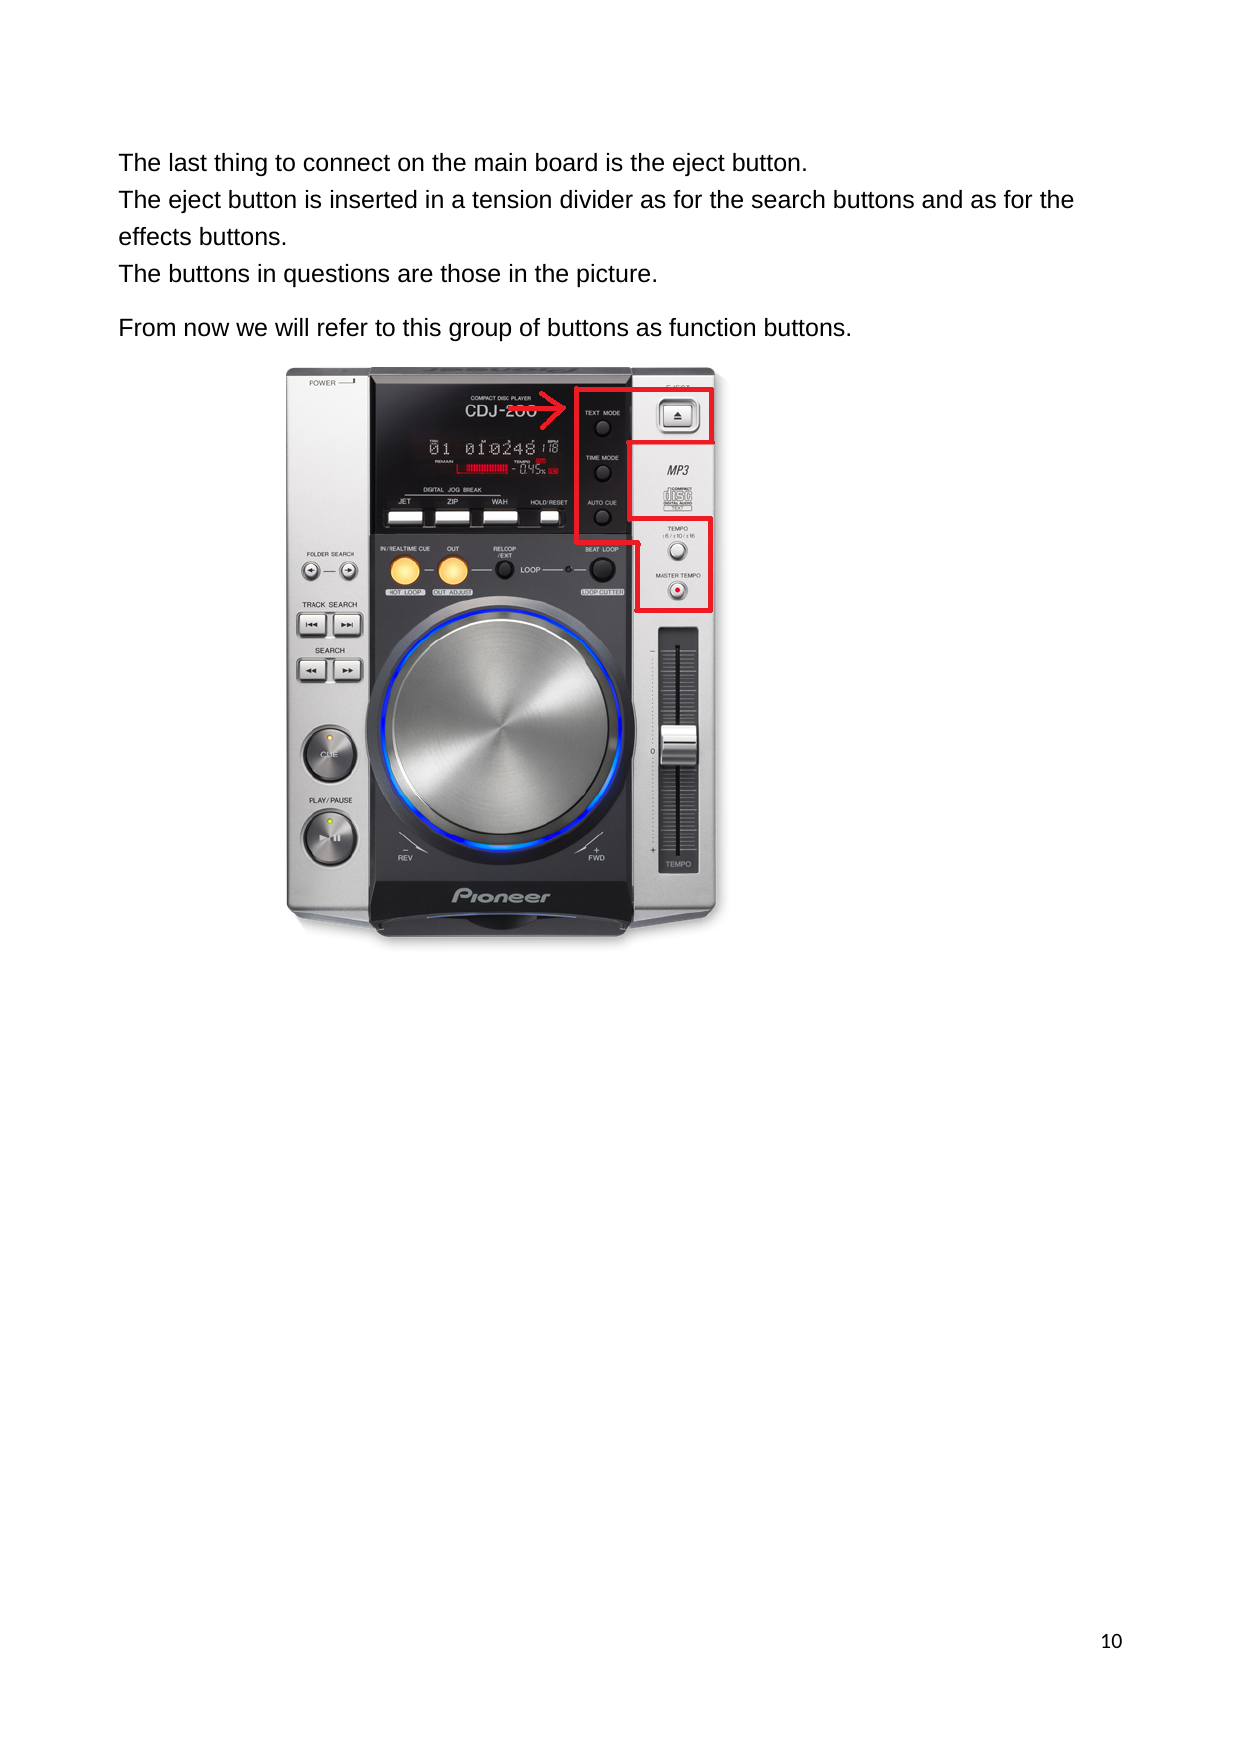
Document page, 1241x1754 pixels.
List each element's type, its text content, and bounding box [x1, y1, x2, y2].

picture [118, 367, 898, 952]
text The last thing to connect on the main board is the eject button. The eject button is inserted in a tension divider as for the search buttons and as for the effects buttons. The buttons in questions are those in the picture. [118, 148, 1122, 288]
text From now we will refer to this group of buttons as function buttons. [118, 313, 1122, 342]
